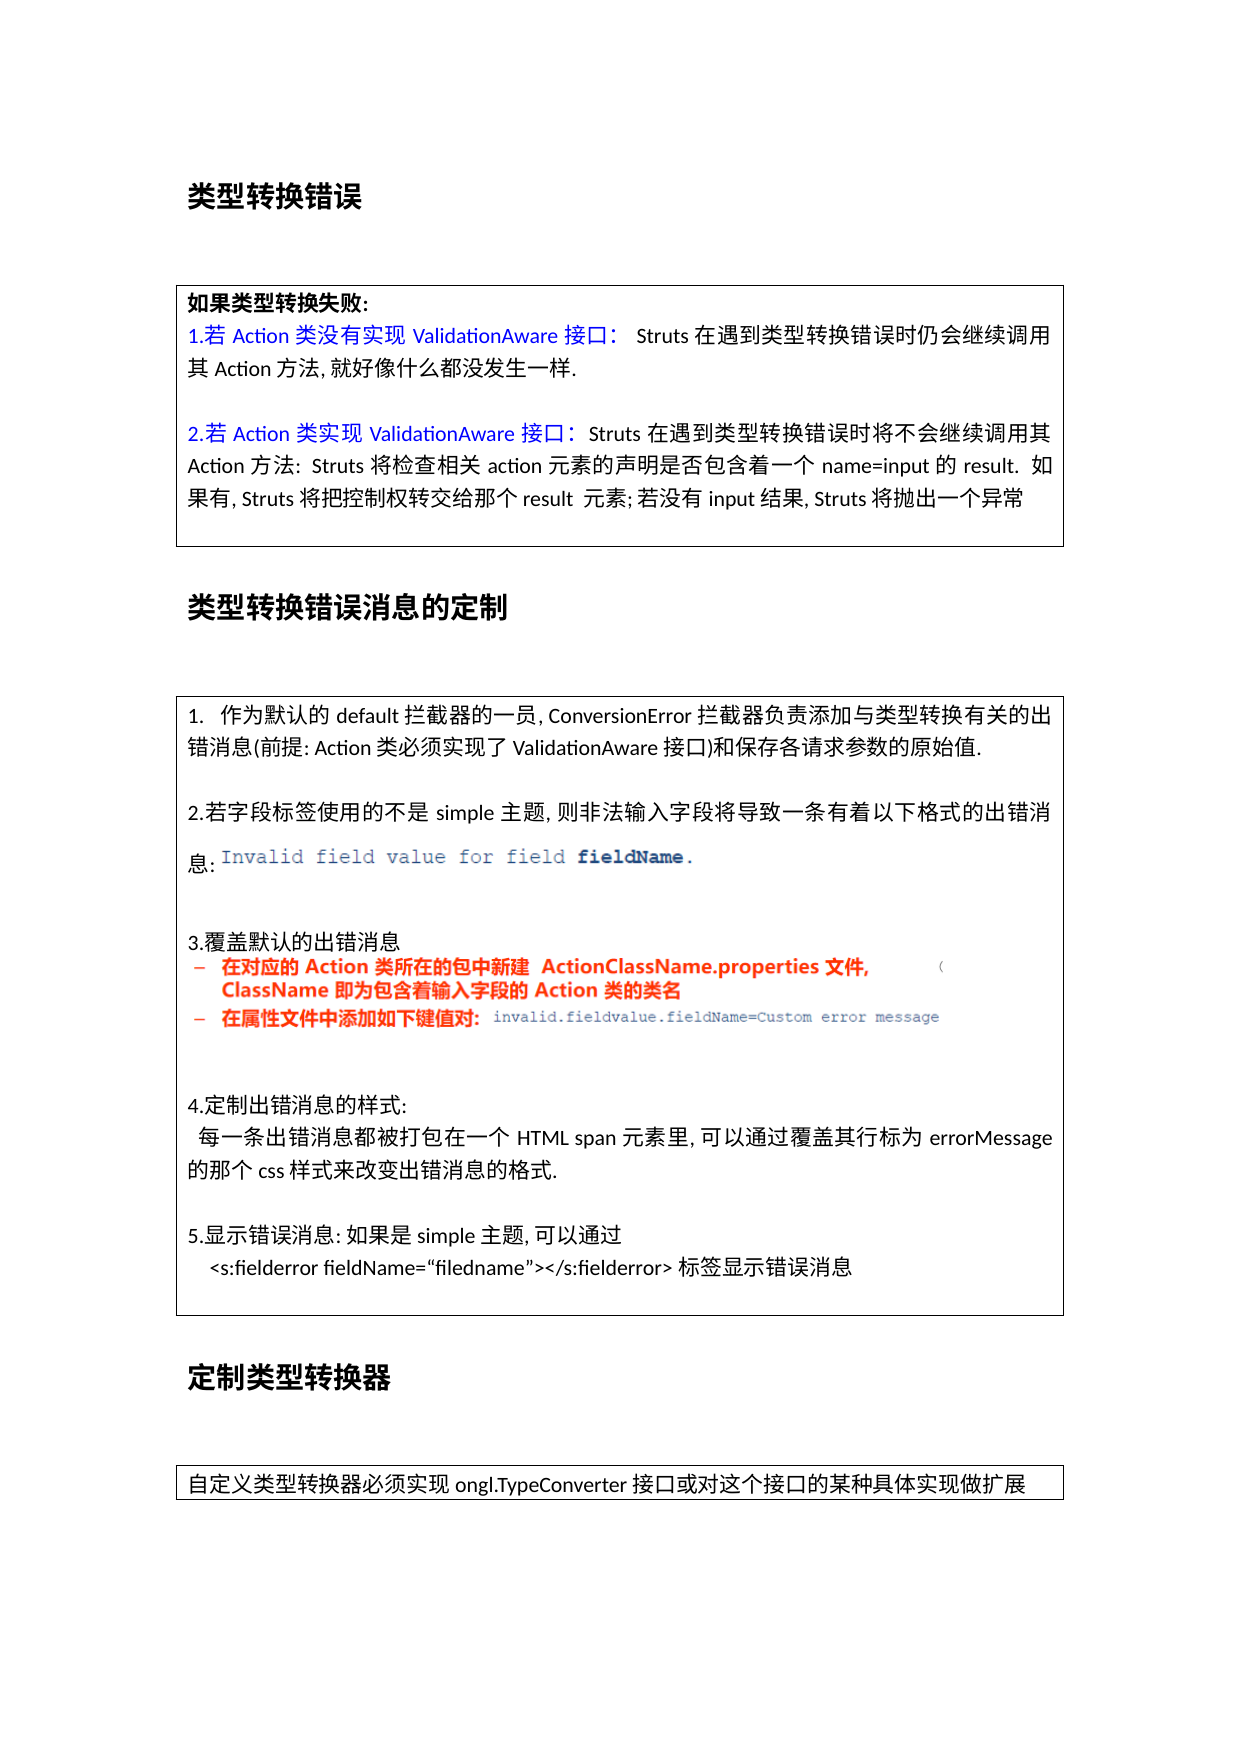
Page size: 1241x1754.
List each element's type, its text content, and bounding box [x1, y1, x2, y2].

table_header 作为默认的 default 拦截器的一员, ConversionError 拦截器负责添加与类型转换有关的出错消息(前提: Action 类必须实现了 ValidationAware 接口)和保存各请求参数的原始值. 2.若字段标签使用的不是 simple 主题, 则非法输入字段将导致一条有着以下格式的出错消息: 3.覆盖默认的出错消息 4.定制出错消息的样式: 每一条出错消息都被打包在一个 HTML span 元素里, 可以通过覆盖其行标为 errorMessage 的那个 css 样式来改变出错消息的格式. 5.显示错误消息: 如果是 simple 主题, 可以通过 <s:fielderror fieldName=“filedname”></s:fielderror> 标签显示错误消息 [177, 697, 1063, 1315]
table_header 如果类型转换失败: 1.若 Action 类没有实现 ValidationAware 接口： Struts 在遇到类型转换错误时仍会继续调用其 Action 方法, 就好像什么都没发生一样. 2.若 Action 类实现 ValidationAware 接口：Struts 在遇到类型转换错误时将不会继续调用其 Action 方法: Struts 将检查相关 action 元素的声明是否包含着一个 name=input 的 result. 如果有, Struts 将把控制权转交给那个 result 元素; 若没有 input 结果, Struts 将抛出一个异常 [177, 286, 1063, 546]
picture [187, 957, 943, 1035]
subtitle 类型转换错误 [187, 162, 1053, 227]
subtitle 类型转换错误消息的定制 [187, 574, 1053, 639]
picture [215, 840, 696, 873]
subtitle 定制类型转换器 [187, 1343, 1053, 1408]
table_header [177, 1466, 1063, 1499]
